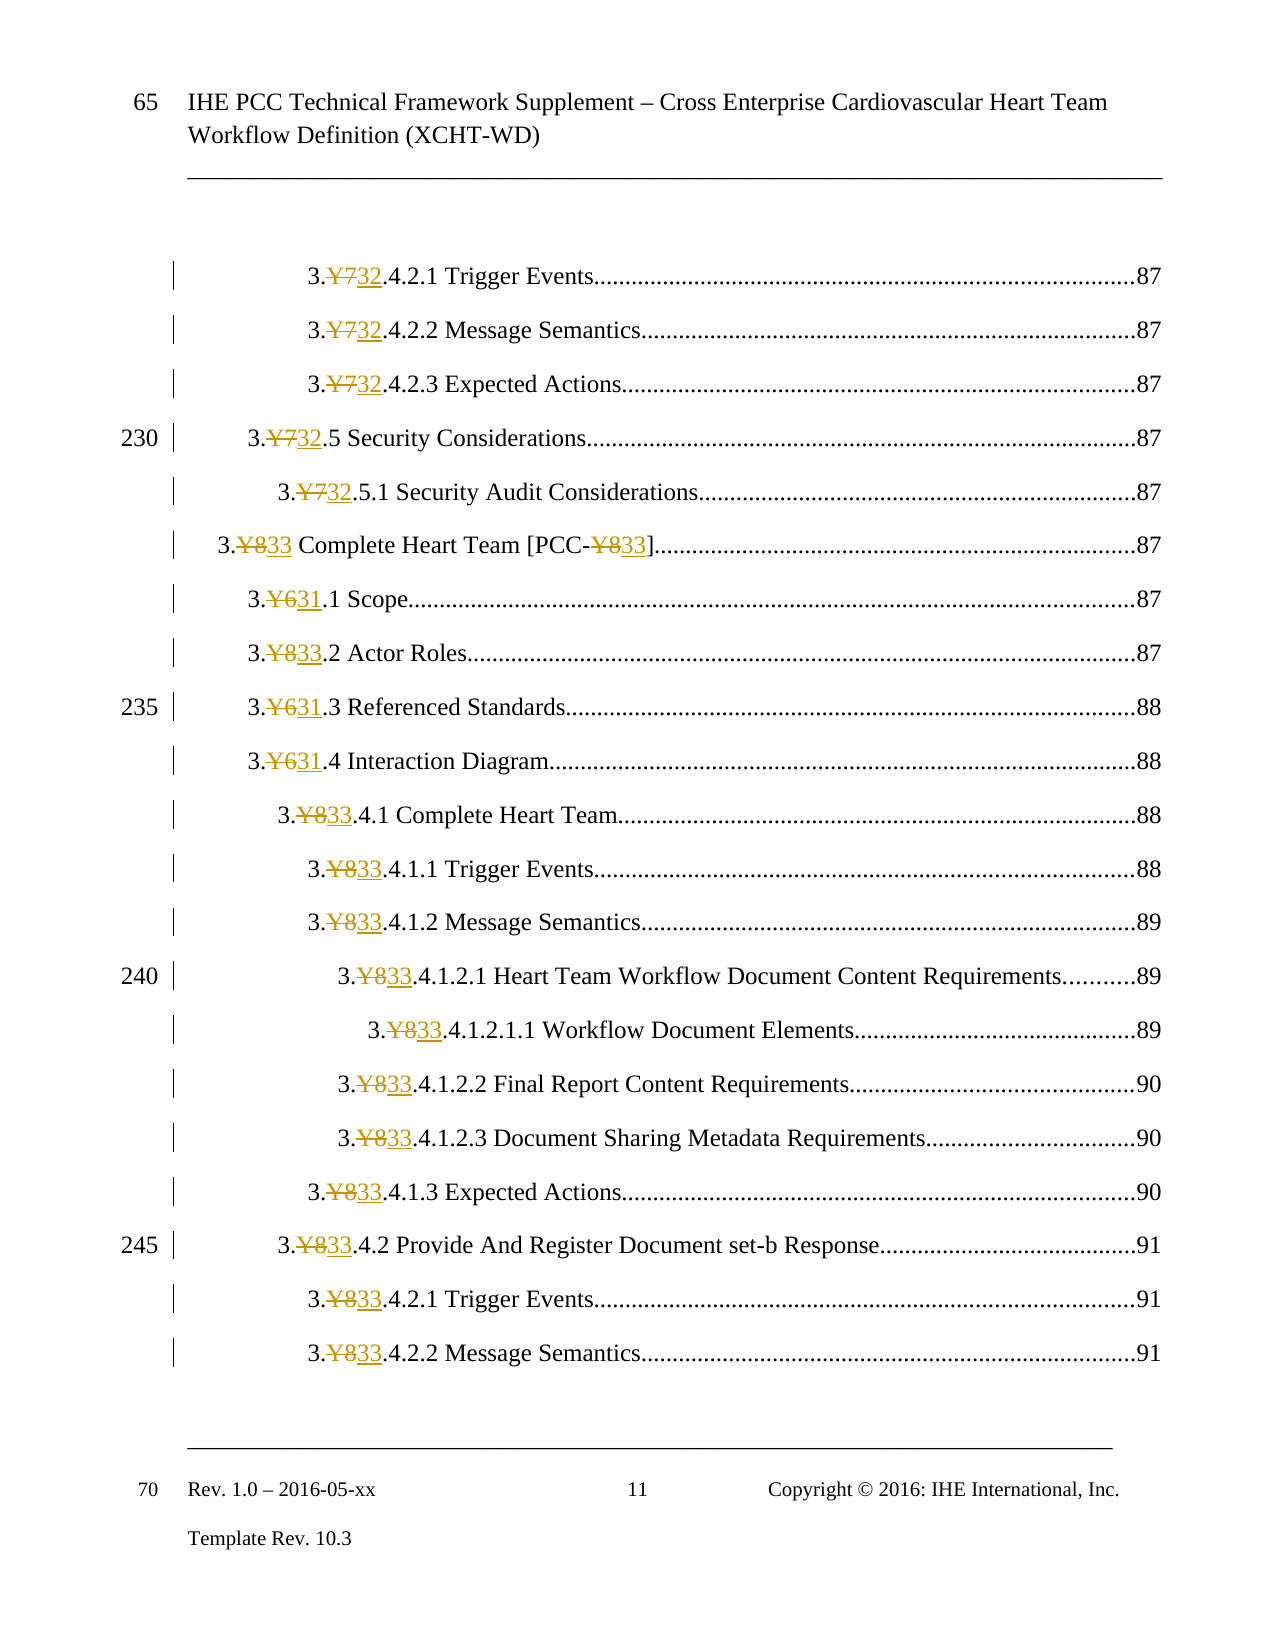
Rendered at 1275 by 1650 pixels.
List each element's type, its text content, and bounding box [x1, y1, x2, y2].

text 3..4.2.1 Trigger Events 87 [307, 261, 1162, 290]
text 3..4.1.2.1 Heart Team Workflow Document Content Requirements 89 [337, 961, 1162, 990]
text 3..4.2.2 Message Semantics 91 [307, 1338, 1162, 1367]
text 3..3 Referenced Standards 88 [247, 692, 1162, 721]
text 3..1 Scope 87 [247, 584, 1162, 613]
text 3..4.1.2.2 Final Report Content Requirements 90 [337, 1069, 1162, 1098]
text 3..4 Interaction Diagram 88 [247, 746, 1162, 775]
text 3..4.2.1 Trigger Events 91 [307, 1284, 1162, 1313]
text 3. Complete Heart Team [PCC-] 87 [217, 531, 1162, 559]
text 3..4.2.3 Expected Actions 87 [307, 369, 1162, 398]
text 3..5 Security Considerations 87 [247, 423, 1162, 452]
text 3..4.1 Complete Heart Team 88 [277, 800, 1162, 828]
text 3..5.1 Security Audit Considerations 87 [277, 477, 1162, 505]
text 3..4.1.2.3 Document Sharing Metadata Requirements 90 [337, 1123, 1162, 1152]
text 3..4.1.2 Message Semantics 89 [307, 907, 1162, 936]
text 3..4.2 Provide And Register Document set-b Response 91 [277, 1231, 1162, 1259]
text 3..2 Actor Roles 87 [247, 638, 1162, 667]
text 3..4.1.1 Trigger Events 88 [307, 854, 1162, 882]
text 3..4.2.2 Message Semantics 87 [307, 315, 1162, 344]
text 3..4.1.3 Expected Actions 90 [307, 1177, 1162, 1206]
text 3..4.1.2.1.1 Workflow Document Elements 89 [367, 1015, 1162, 1044]
